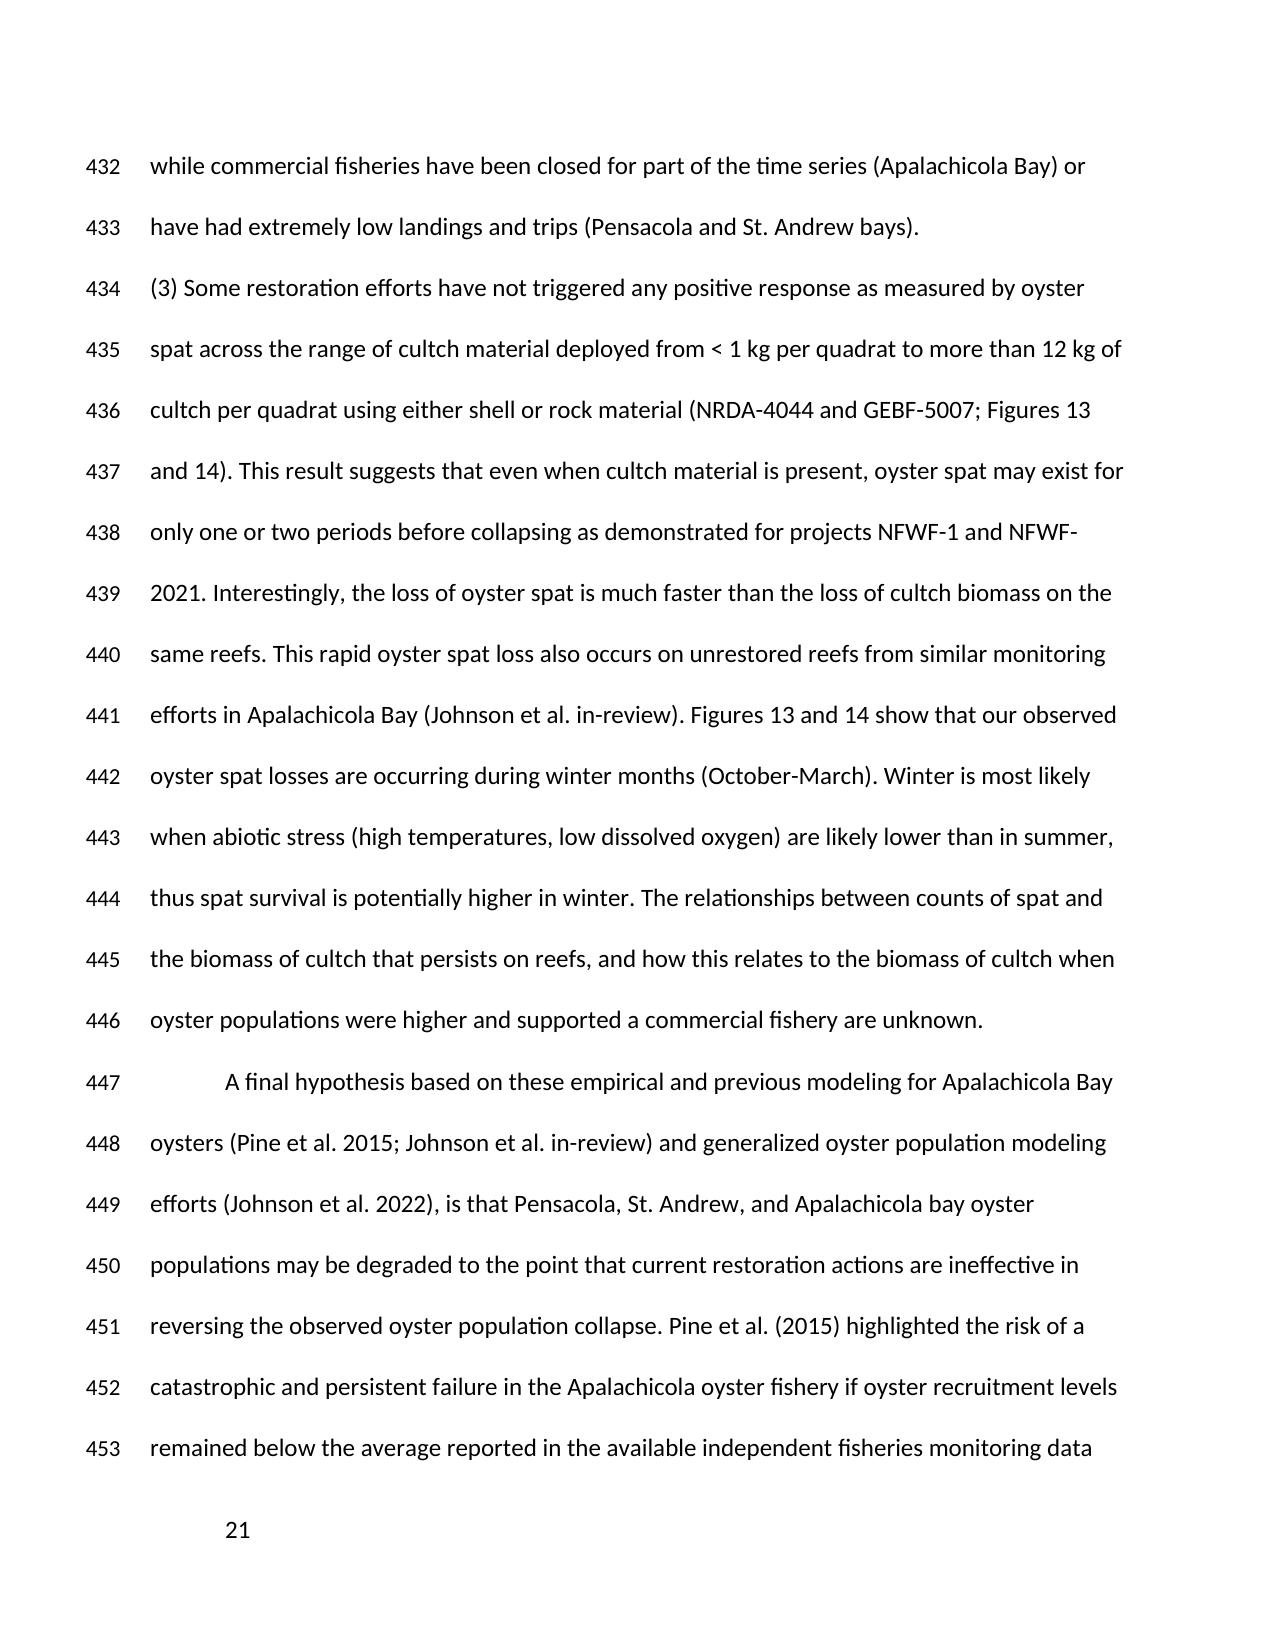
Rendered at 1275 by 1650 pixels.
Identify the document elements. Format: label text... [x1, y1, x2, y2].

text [150, 150, 1125, 242]
text (3) Some restoration efforts have not triggered any positive response as measured by oyster spat across the range of cultch material deployed from < 1 kg per quadrat to more than 12 kg of cultch per quadrat using either shell or rock material (NRDA-4044 and GEBF-5007; Figures 13 and 14). This result suggests that even when cultch material is present, oyster spat may exist for only one or two periods before collapsing as demonstrated for projects NFWF-1 and NFWF-2021. Interestingly, the loss of oyster spat is much faster than the loss of cultch biomass on the same reefs. This rapid oyster spat loss also occurs on unrestored reefs from similar monitoring efforts in Apalachicola Bay (Johnson et al. in-review). Figures 13 and 14 show that our observed oyster spat losses are occurring during winter months (October-March). Winter is most likely when abiotic stress (high temperatures, low dissolved oxygen) are likely lower than in summer, thus spat survival is potentially higher in winter. The relationships between counts of spat and the biomass of cultch that persists on reefs, and how this relates to the biomass of cultch when oyster populations were higher and supported a commercial fishery are unknown. [150, 272, 1125, 1035]
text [150, 1066, 1125, 1462]
